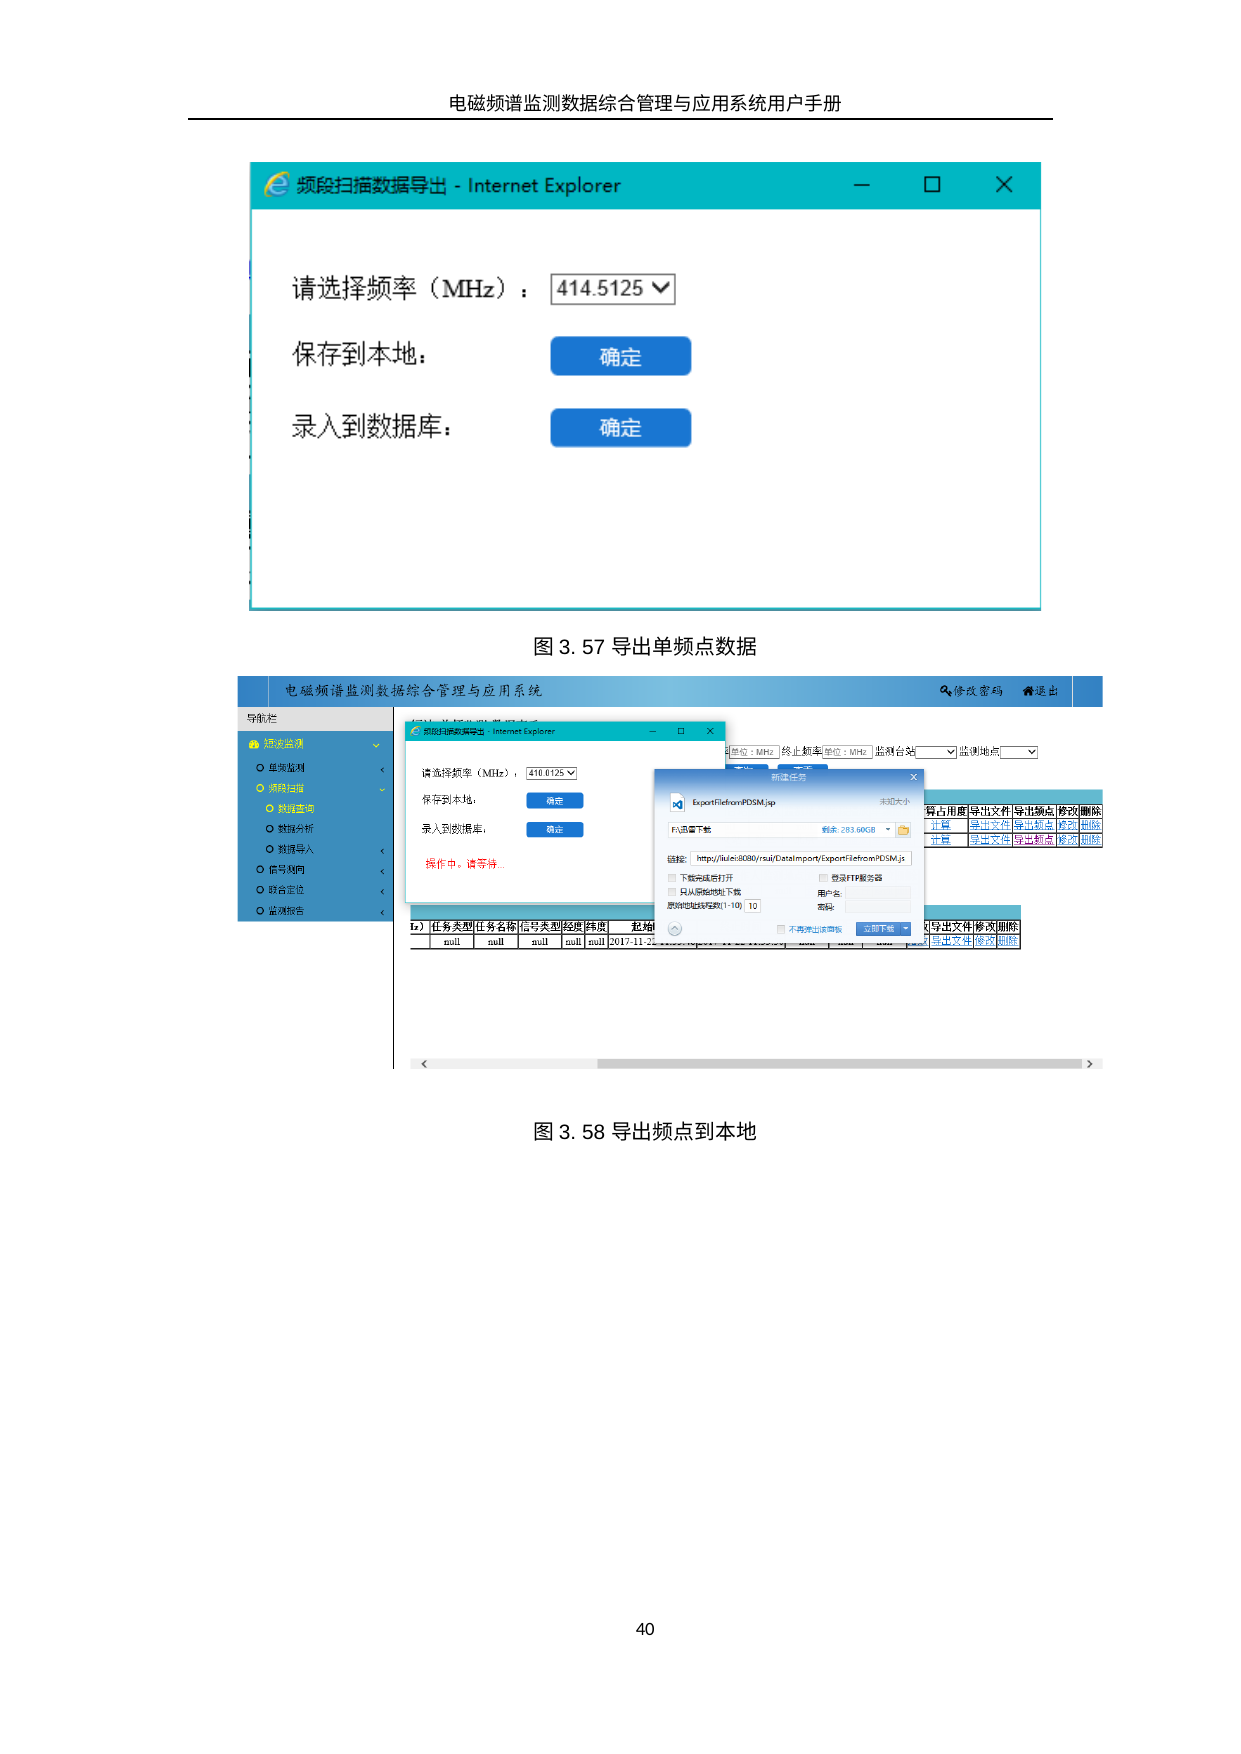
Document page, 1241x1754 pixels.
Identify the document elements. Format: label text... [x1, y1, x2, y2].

picture [237, 676, 1103, 1069]
text 图3. 57 导出单频点数据 [187, 629, 1053, 661]
picture [249, 162, 1042, 611]
text 图3. 58 导出频点到本地 [187, 1114, 1053, 1147]
